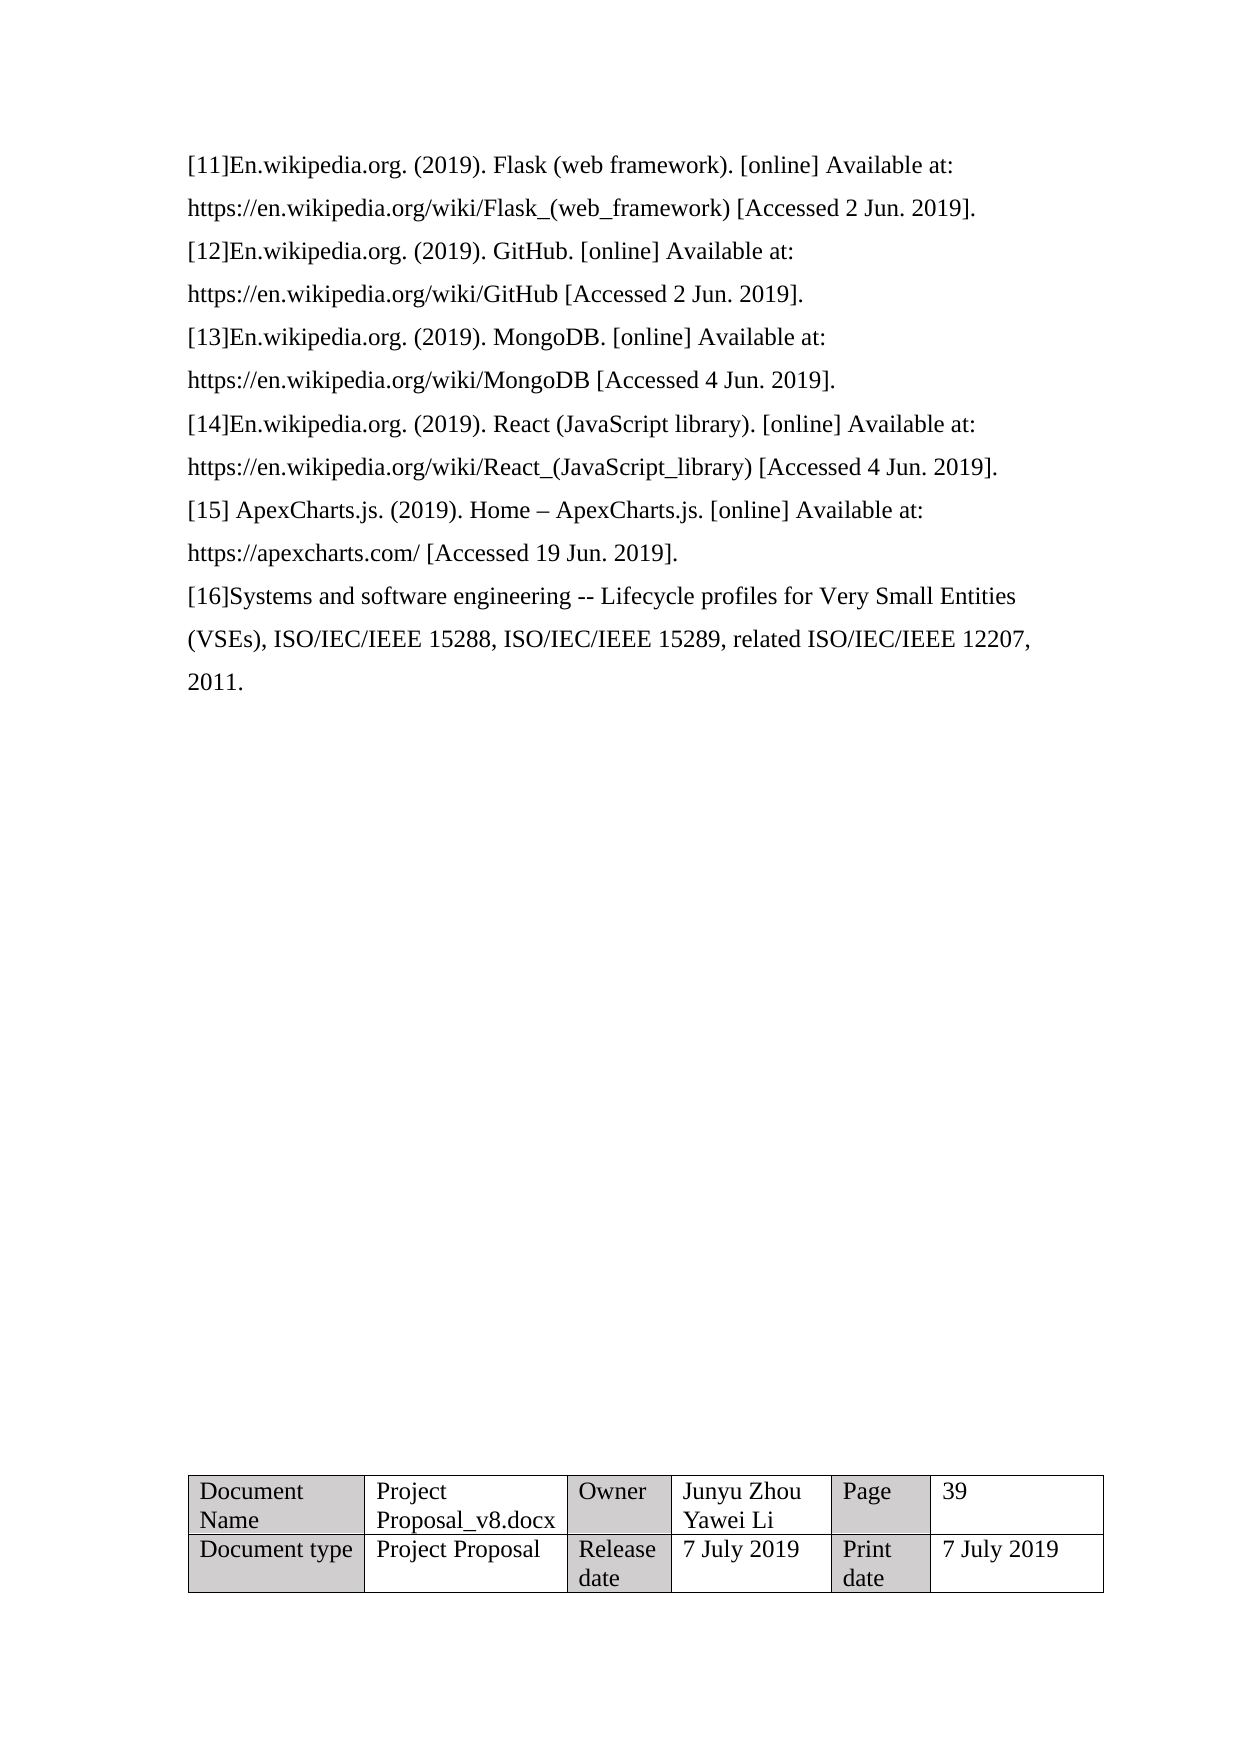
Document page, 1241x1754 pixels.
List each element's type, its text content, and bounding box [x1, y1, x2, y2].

text [13]En.wikipedia.org. (2019). MongoDB. [online] Available at: https://en.wikipedia.org/wiki/MongoDB [Accessed 4 Jun. 2019]. [187, 322, 1053, 394]
text [16]Systems and software engineering -- Lifecycle profiles for Very Small Entities (VSEs), ISO/IEC/IEEE 15288, ISO/IEC/IEEE 15289, related ISO/IEC/IEEE 12207, 2011. [187, 581, 1053, 696]
text [12]En.wikipedia.org. (2019). GitHub. [online] Available at: https://en.wikipedia.org/wiki/GitHub [Accessed 2 Jun. 2019]. [187, 236, 1053, 308]
text [15] ApexCharts.js. (2019). Home – ApexCharts.js. [online] Available at: https://apexcharts.com/ [Accessed 19 Jun. 2019]. [187, 495, 1053, 567]
text [14]En.wikipedia.org. (2019). React (JavaScript library). [online] Available at: https://en.wikipedia.org/wiki/React_(JavaScript_library) [Accessed 4 Jun. 2019]. [187, 409, 1053, 481]
text [11]En.wikipedia.org. (2019). Flask (web framework). [online] Available at: https://en.wikipedia.org/wiki/Flask_(web_framework) [Accessed 2 Jun. 2019]. [187, 150, 1053, 222]
